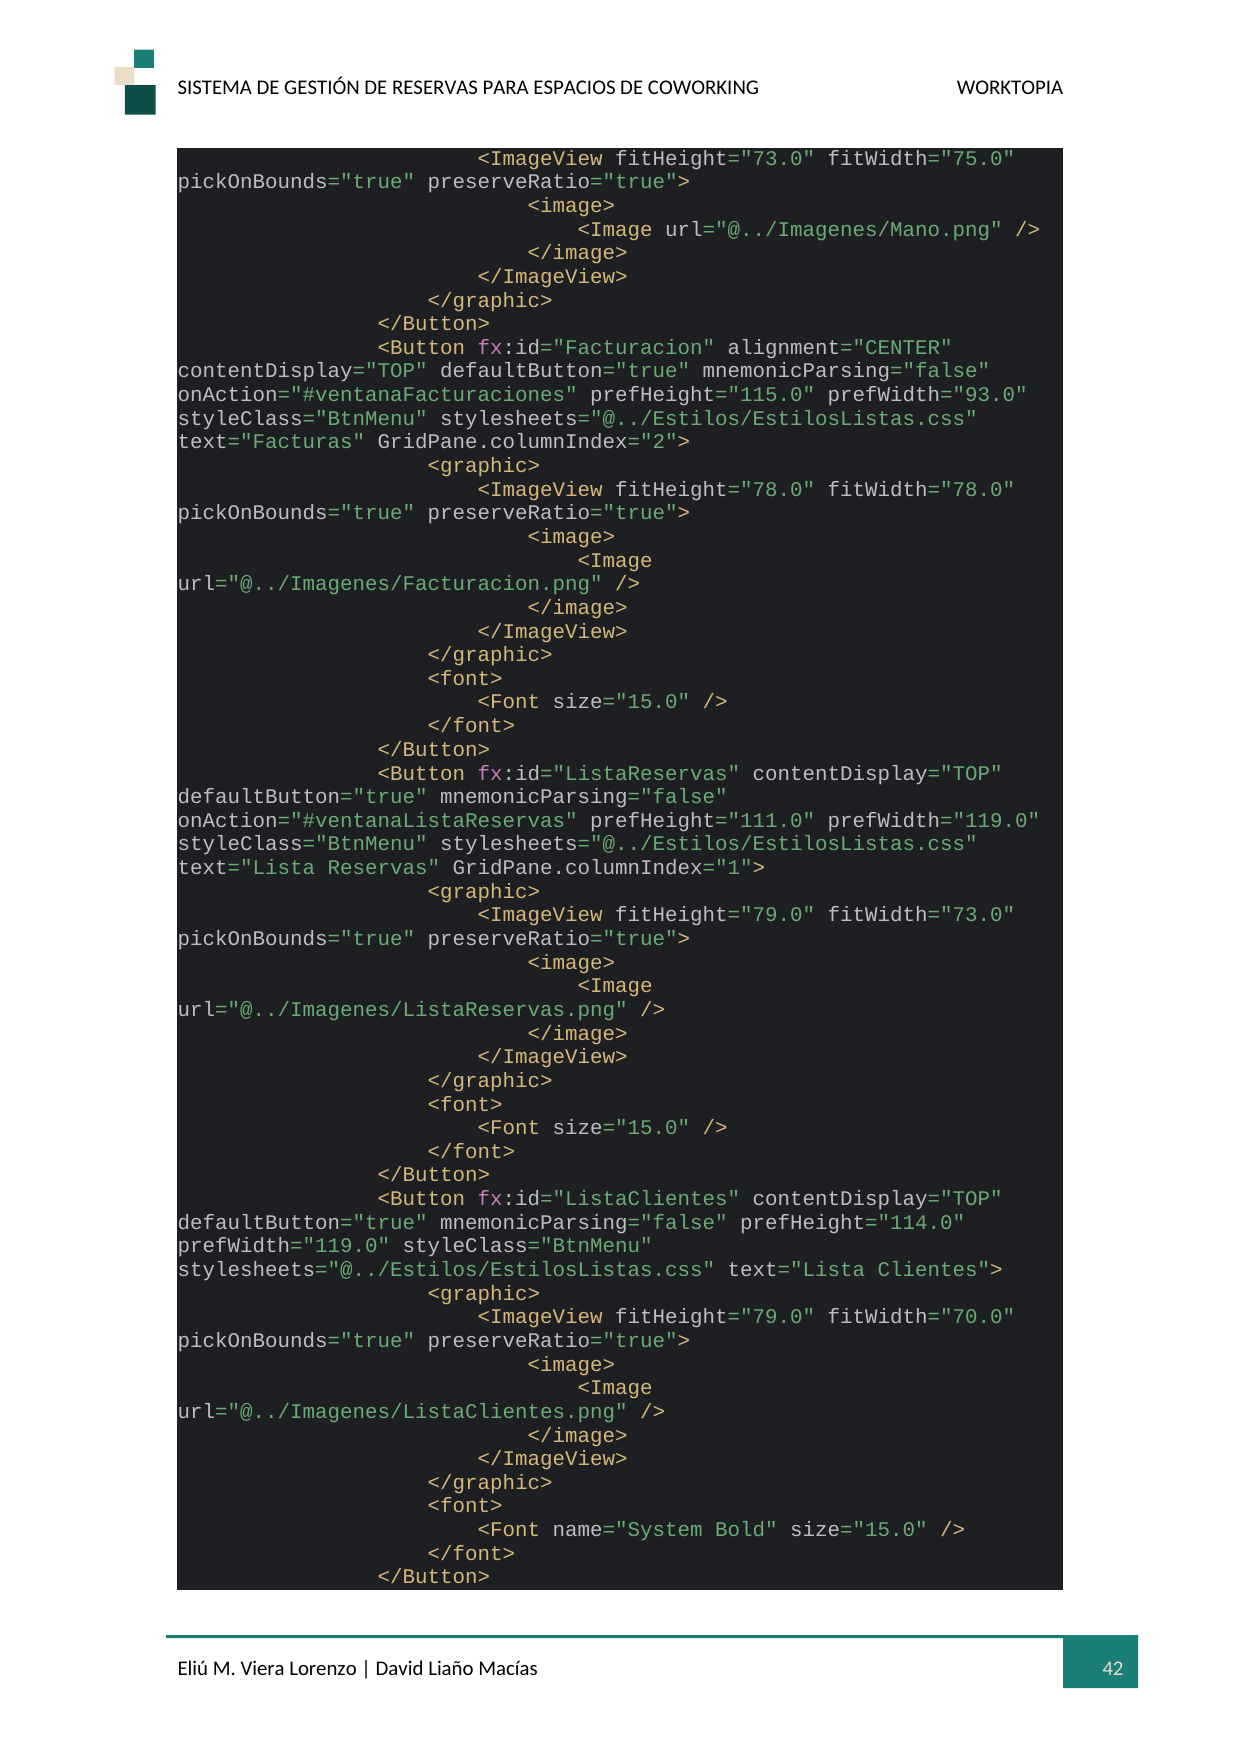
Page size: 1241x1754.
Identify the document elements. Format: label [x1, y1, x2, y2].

text [177, 148, 1063, 1590]
